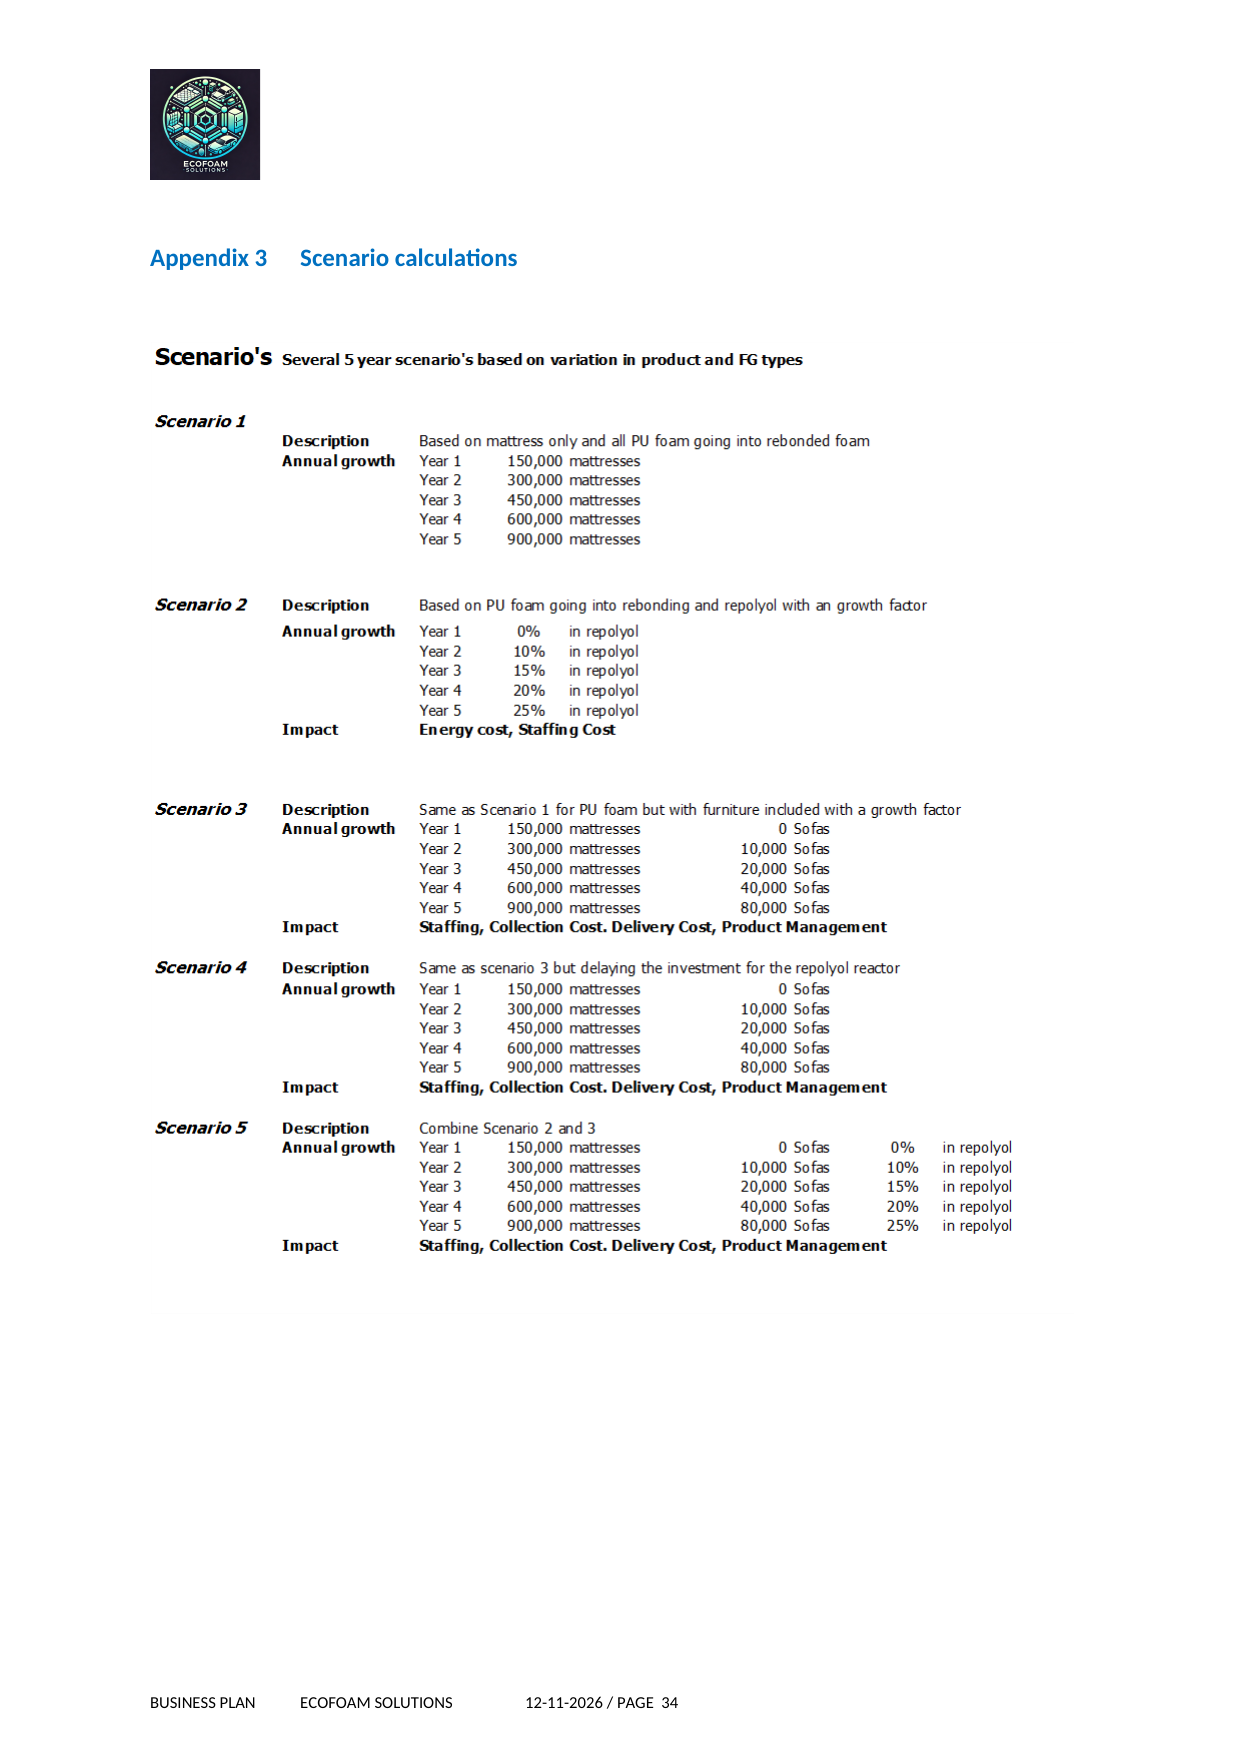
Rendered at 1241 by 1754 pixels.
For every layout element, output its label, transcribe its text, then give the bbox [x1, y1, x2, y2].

picture [150, 69, 260, 180]
picture [150, 342, 1074, 1315]
subtitle Appendix 3 Scenario calculations [150, 242, 1030, 272]
